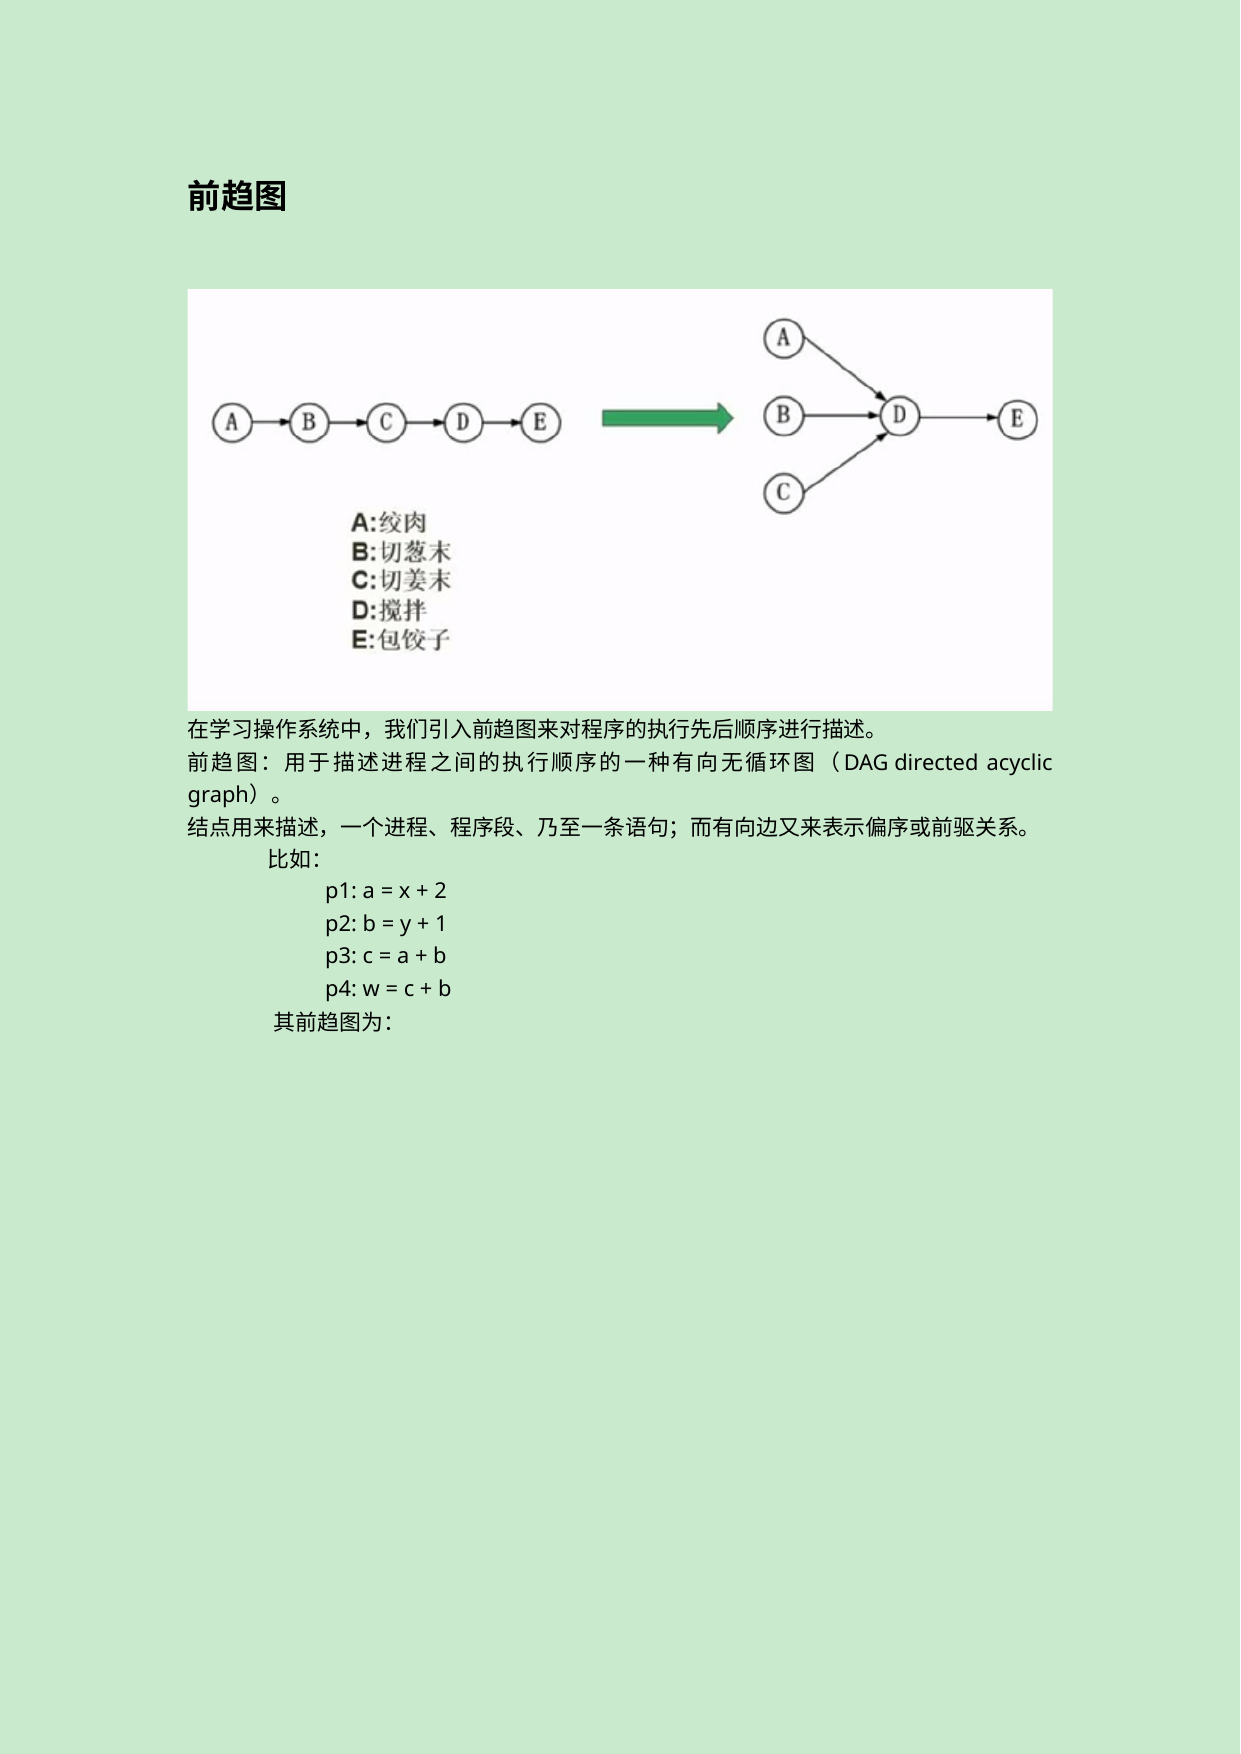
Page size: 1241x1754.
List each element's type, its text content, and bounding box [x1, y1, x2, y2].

text 前趋图：用于描述进程之间的执行顺序的一种有向无循环图（DAG directed acyclic graph）。 [187, 744, 1053, 809]
text p1: a = x + 2 [187, 874, 1053, 907]
picture [187, 289, 1053, 711]
text p4: w = c + b [187, 972, 1053, 1004]
text 其前趋图为： [187, 1004, 1053, 1037]
text 在学习操作系统中，我们引入前趋图来对程序的执行先后顺序进行描述。 [187, 712, 1053, 744]
subtitle 前趋图 [187, 162, 1053, 227]
text p2: b = y + 1 [187, 907, 1053, 939]
text 结点用来描述，一个进程、程序段、乃至一条语句；而有向边又来表示偏序或前驱关系。 [187, 809, 1053, 842]
text p3: c = a + b [187, 939, 1053, 972]
text 比如： [187, 842, 1053, 874]
